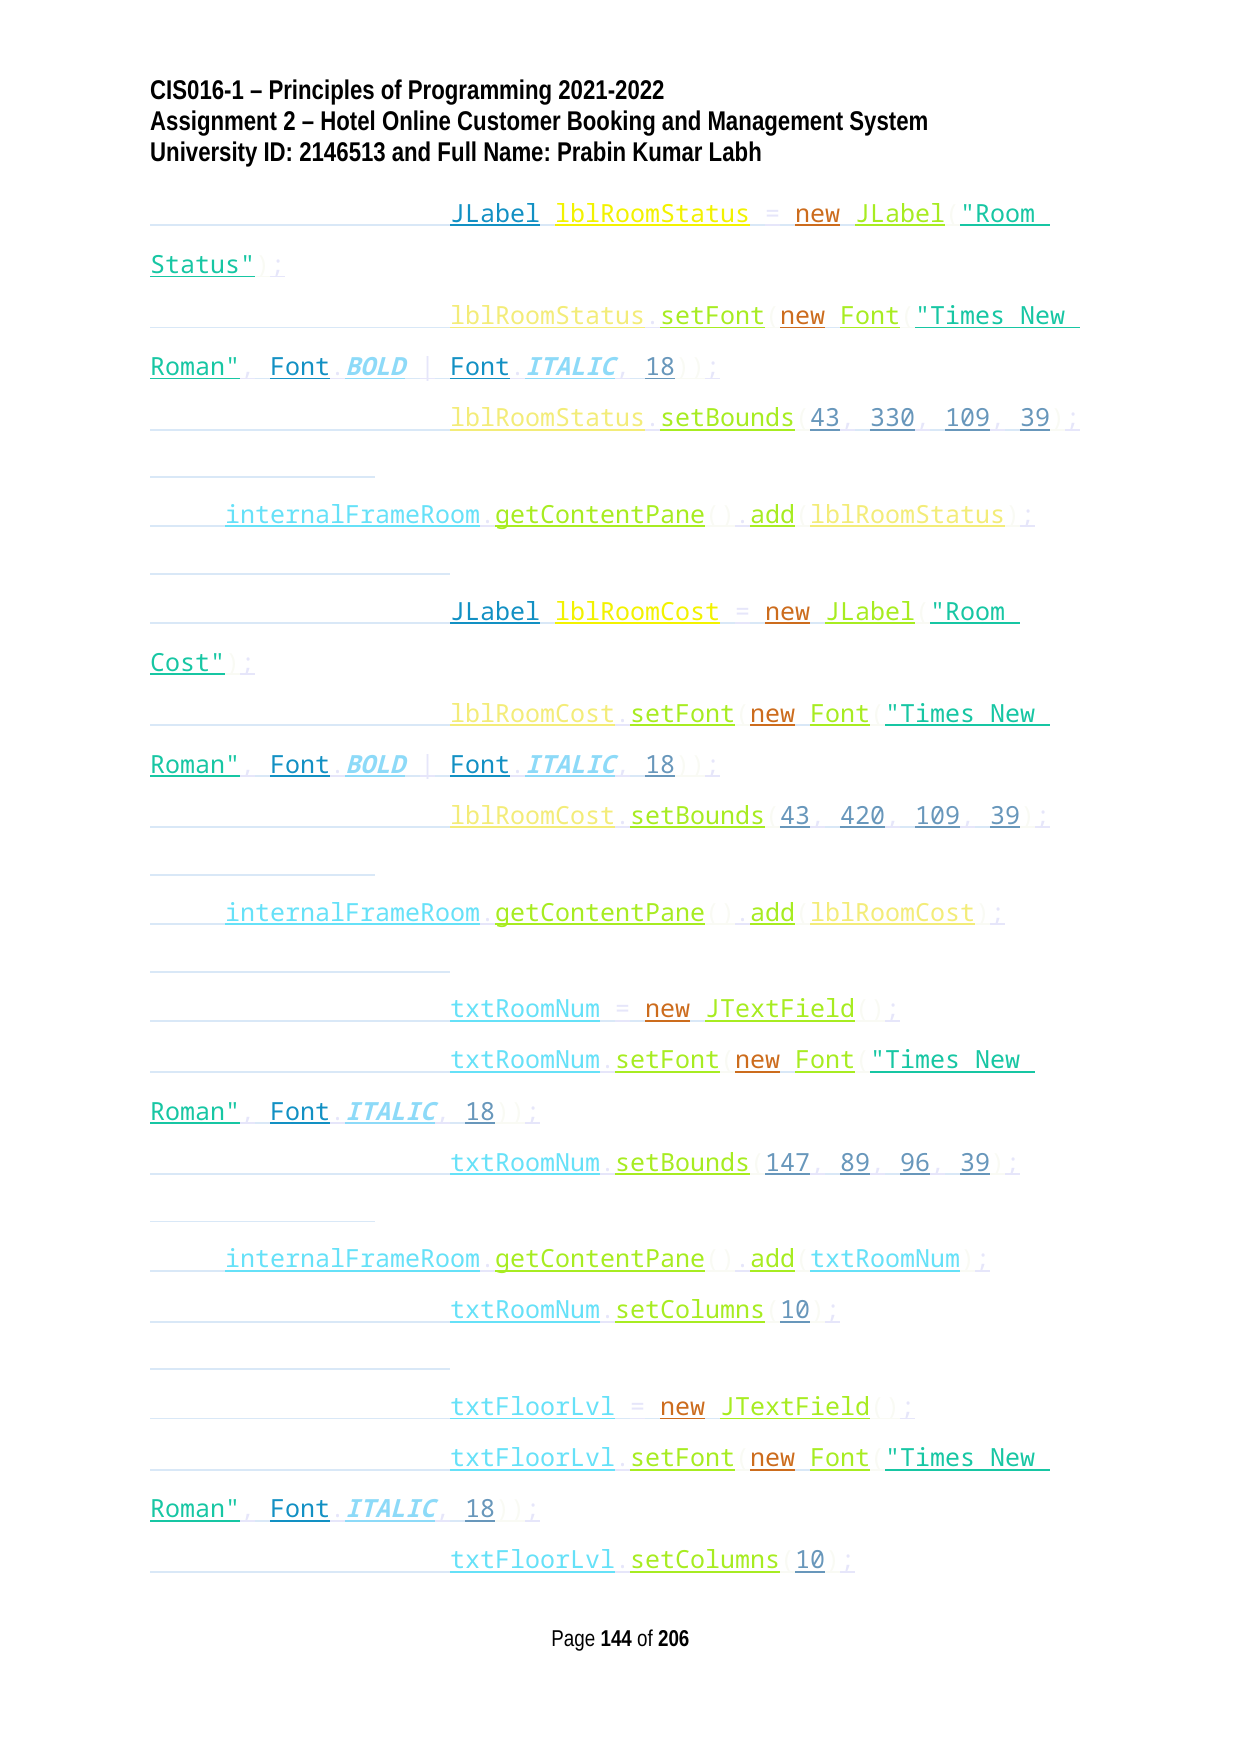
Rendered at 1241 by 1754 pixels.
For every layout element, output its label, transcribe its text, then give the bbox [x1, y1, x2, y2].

text txtRoomNum.setColumns(10); [150, 1292, 1090, 1326]
text txtRoomNum = new JTextField(); [150, 991, 1090, 1025]
text lblRoomCost.setFont(new Font("Times New Roman", Font.BOLD | Font.ITALIC, 18)); [150, 695, 1090, 781]
text txtFloorLvl = new JTextField(); [150, 1389, 1090, 1423]
text txtRoomNum.setBounds(147, 89, 96, 39); [150, 1144, 1090, 1178]
text lblRoomStatus.setBounds(43, 330, 109, 39); [150, 400, 1090, 434]
text txtFloorLvl.setColumns(10); [150, 1542, 1090, 1576]
text txtRoomNum.setFont(new Font("Times New Roman", Font.ITALIC, 18)); [150, 1042, 1090, 1127]
text internalFrameRoom.getContentPane().add(lblRoomCost); [150, 848, 1090, 928]
text JLabel lblRoomCost = new JLabel("Room Cost"); [150, 593, 1090, 678]
text internalFrameRoom.getContentPane().add(lblRoomStatus); [150, 451, 1090, 531]
text internalFrameRoom.getContentPane().add(txtRoomNum); [150, 1195, 1090, 1275]
text txtFloorLvl.setFont(new Font("Times New Roman", Font.ITALIC, 18)); [150, 1440, 1090, 1525]
text lblRoomCost.setBounds(43, 420, 109, 39); [150, 797, 1090, 832]
text JLabel lblRoomStatus = new JLabel("Room Status"); [150, 196, 1090, 281]
text lblRoomStatus.setFont(new Font("Times New Roman", Font.BOLD | Font.ITALIC, 18)); [150, 298, 1090, 383]
